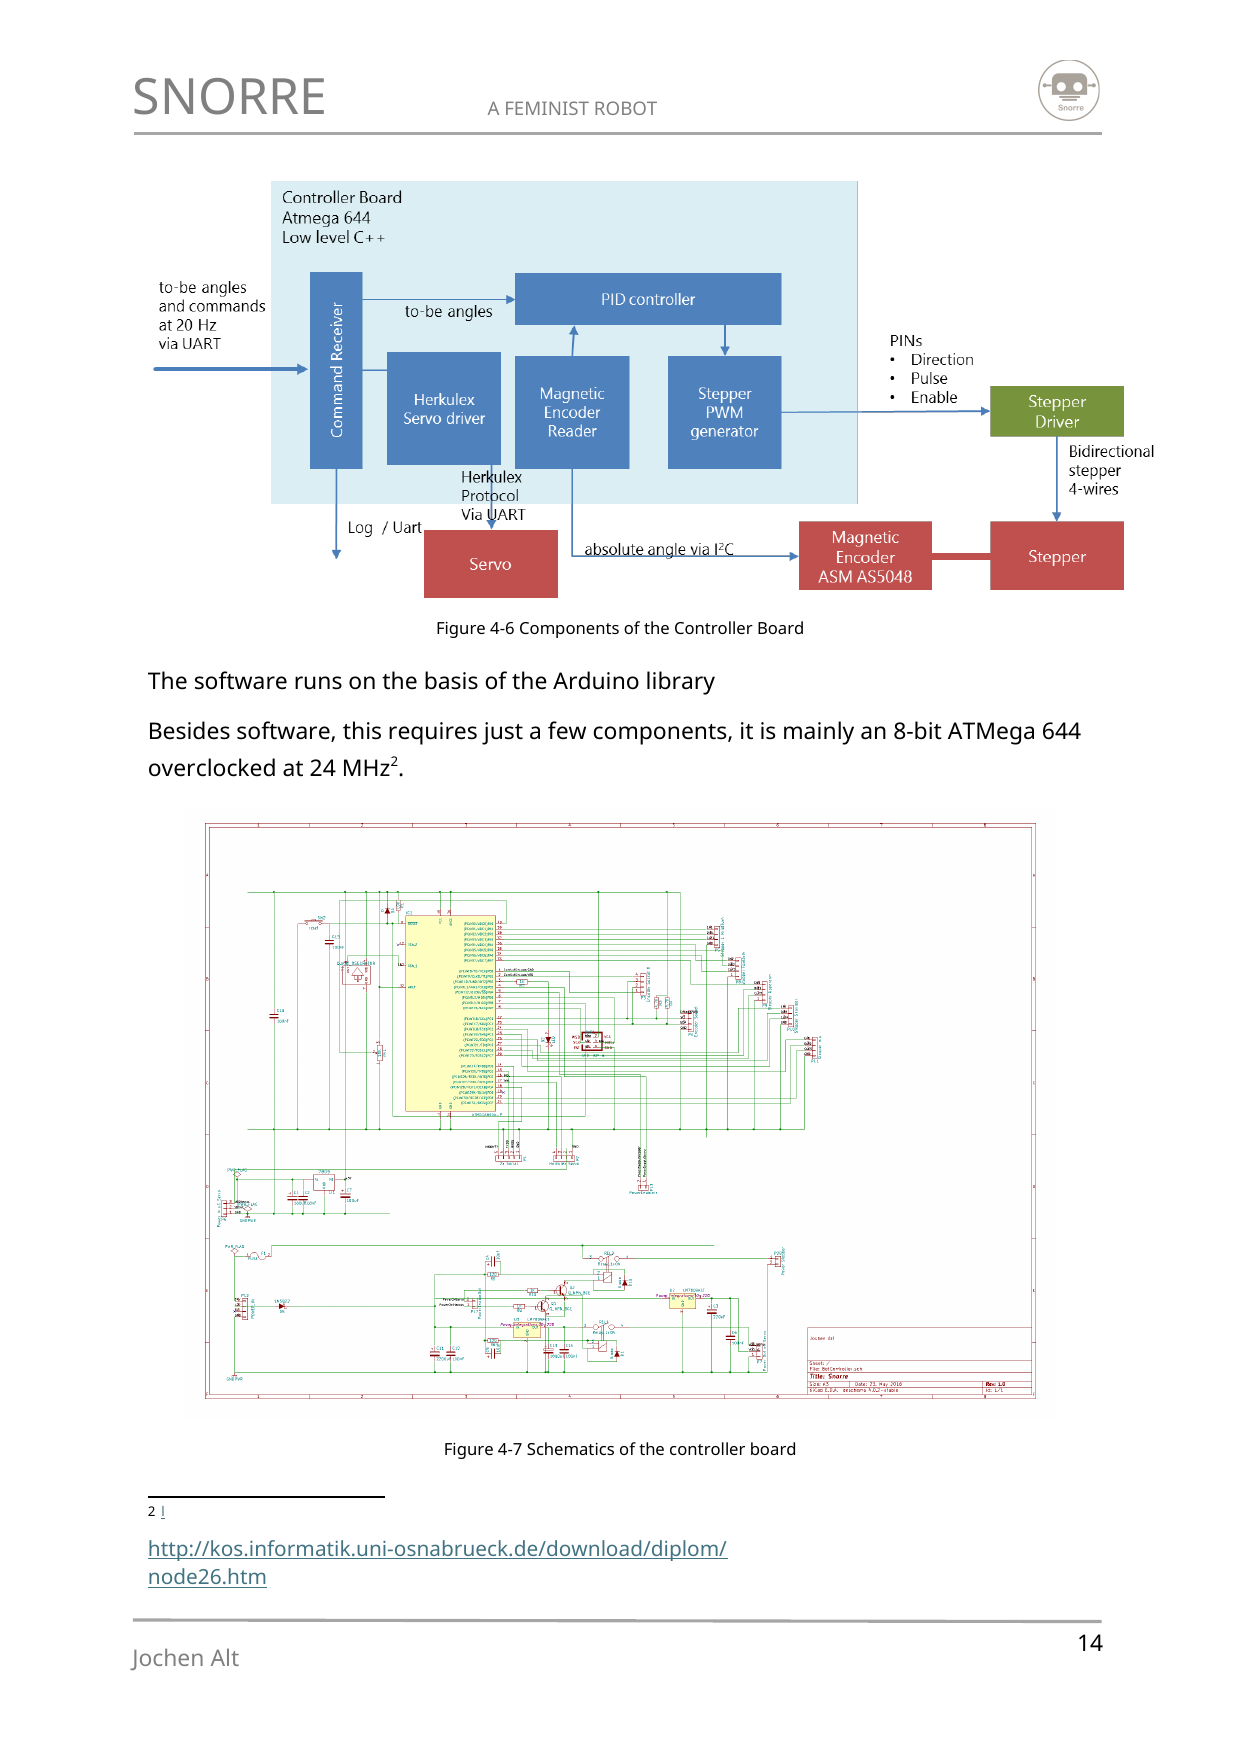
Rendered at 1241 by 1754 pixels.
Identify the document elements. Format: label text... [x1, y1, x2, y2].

picture [184, 802, 1056, 1419]
picture [147, 181, 1170, 598]
text The software runs on the basis of the Arduino library [148, 665, 1093, 696]
text Besides software, this requires just a few components, it is mainly an 8-bit ATMega 644 overclocked at 24 MHz. [148, 715, 1093, 783]
